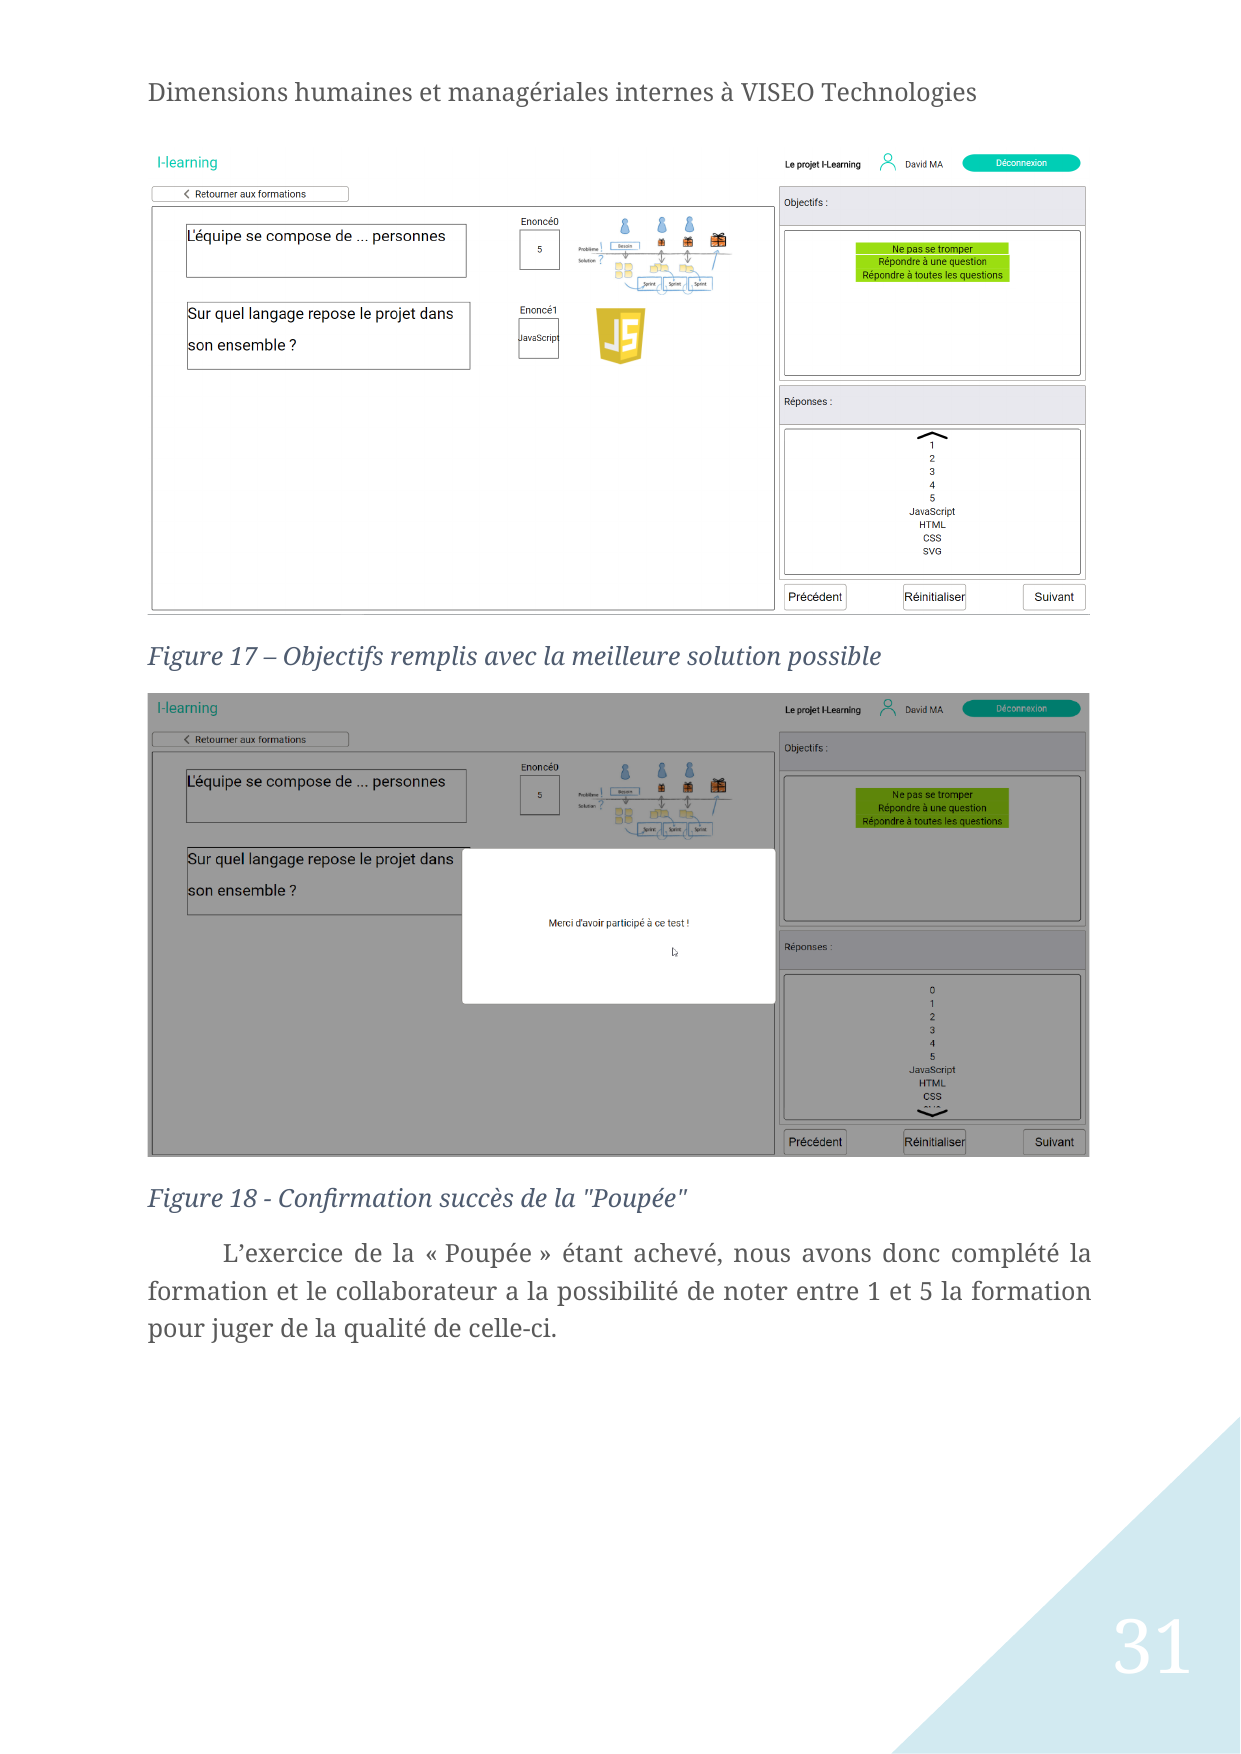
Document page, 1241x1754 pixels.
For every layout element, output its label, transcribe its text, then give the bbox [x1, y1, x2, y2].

text Figure 17 – Objectifs remplis avec la meilleure solution possible [148, 639, 1093, 673]
text L’exercice de la « Poupée » étant achevé, nous avons donc complété la formation et le collaborateur a la possibilité de noter entre 1 et 5 la formation pour juger de la qualité de celle-ci. [148, 1236, 1093, 1345]
picture [147, 693, 1090, 1157]
picture [147, 147, 1090, 615]
text Figure 18 - Confirmation succès de la "Poupée" [148, 1181, 1093, 1215]
